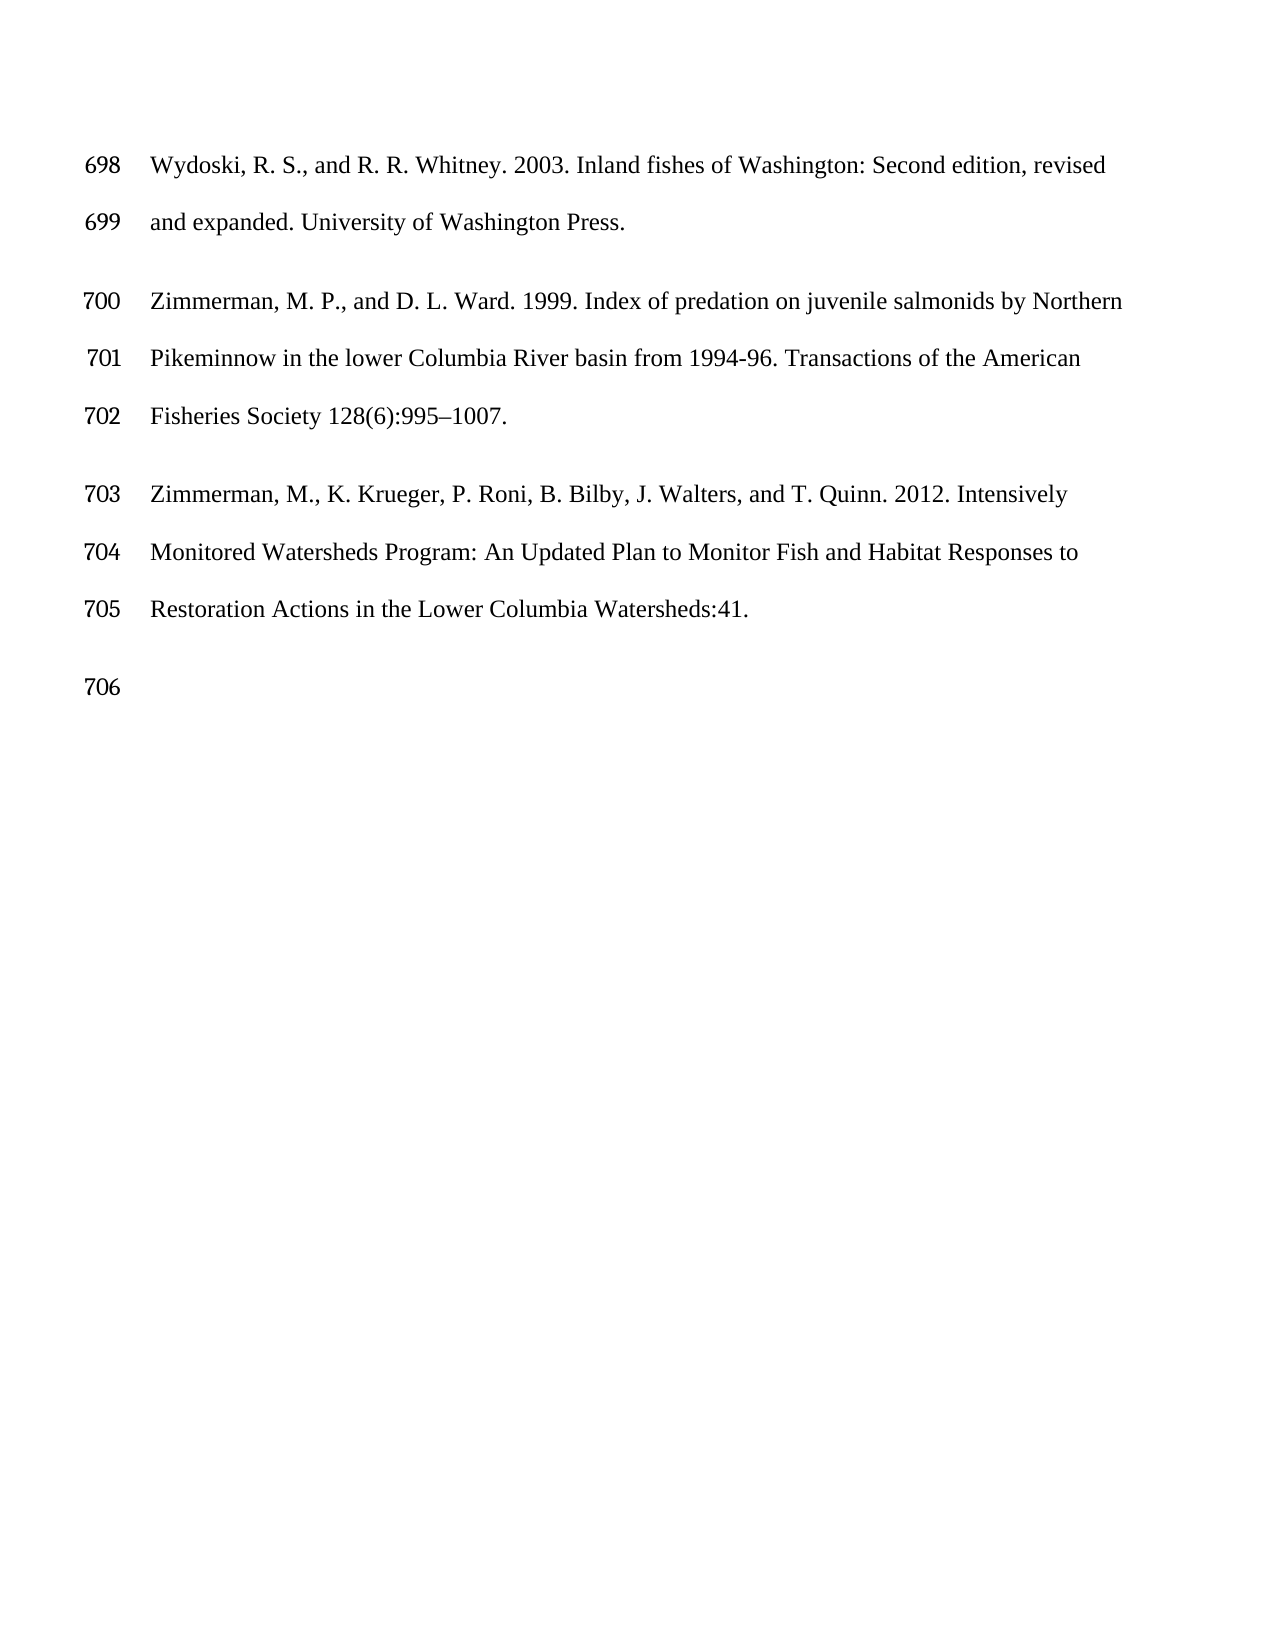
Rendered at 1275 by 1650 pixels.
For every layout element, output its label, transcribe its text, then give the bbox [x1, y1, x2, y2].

text Zimmerman, M. P., and D. L. Ward. 1999. Index of predation on juvenile salmonids by Northern Pikeminnow in the lower Columbia River basin from 1994-96. Transactions of the American Fisheries Society 128(6):995–1007. [150, 286, 1125, 429]
text Zimmerman, M., K. Krueger, P. Roni, B. Bilby, J. Walters, and T. Quinn. 2012. Intensively Monitored Watersheds Program: An Updated Plan to Monitor Fish and Habitat Responses to Restoration Actions in the Lower Columbia Watersheds:41. [150, 479, 1125, 623]
text Wydoski, R. S., and R. R. Whitney. 2003. Inland fishes of Washington: Second edition, revised and expanded. University of Washington Press. [150, 150, 1125, 236]
